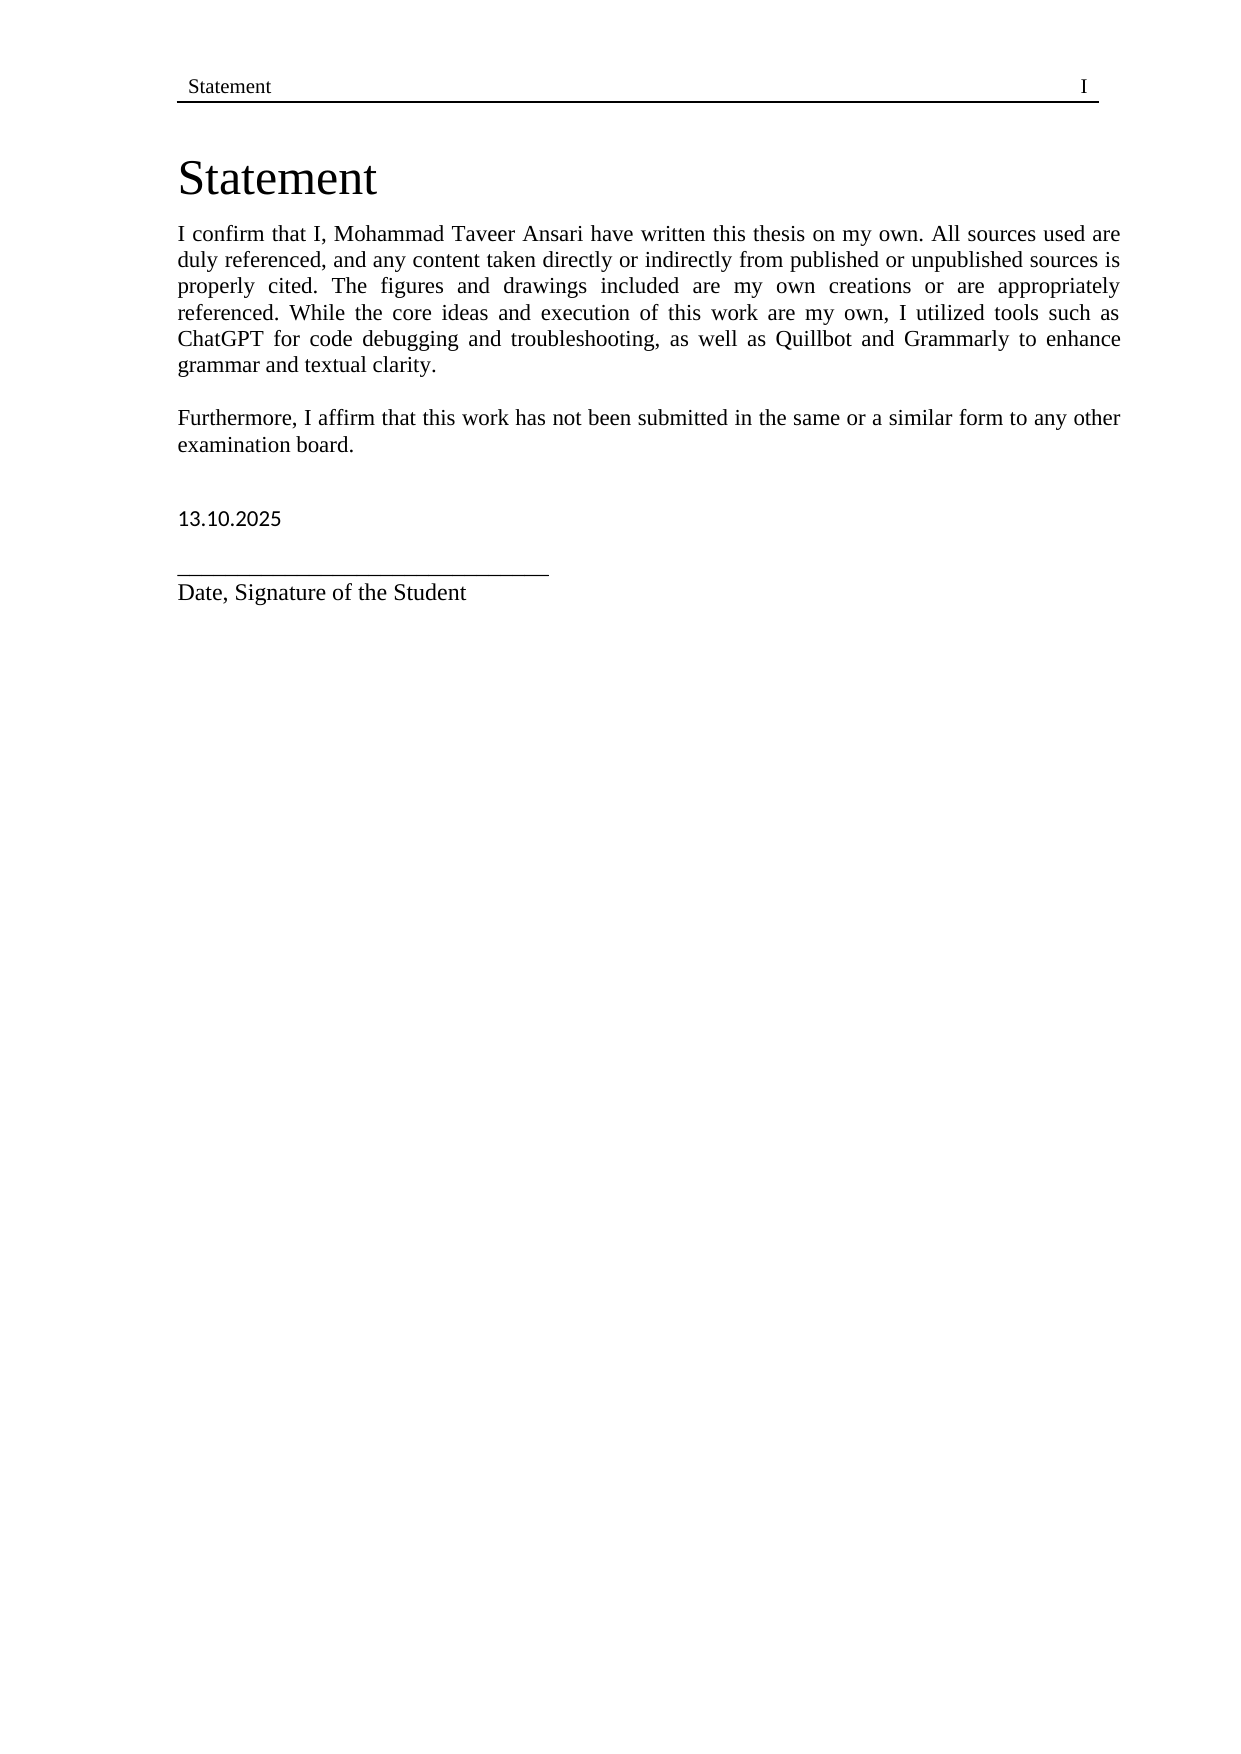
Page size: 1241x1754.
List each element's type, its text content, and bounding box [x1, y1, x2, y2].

text Furthermore, I affirm that this work has not been submitted in the same or a similar form to any other examination board. [177, 404, 1122, 457]
text _______________________________ [177, 551, 1122, 578]
text 13.10.2025 [177, 504, 1122, 532]
text Date, Signature of the Student [177, 578, 1122, 606]
text Statement [177, 148, 1122, 205]
text I confirm that I, Mohammad Taveer Ansari have written this thesis on my own. All sources used are duly referenced, and any content taken directly or indirectly from published or unpublished sources is properly cited. The figures and drawings included are my own creations or are appropriately referenced. While the core ideas and execution of this work are my own, I utilized tools such as ChatGPT for code debugging and troubleshooting, as well as Quillbot and Grammarly to enhance grammar and textual clarity. [177, 220, 1122, 378]
